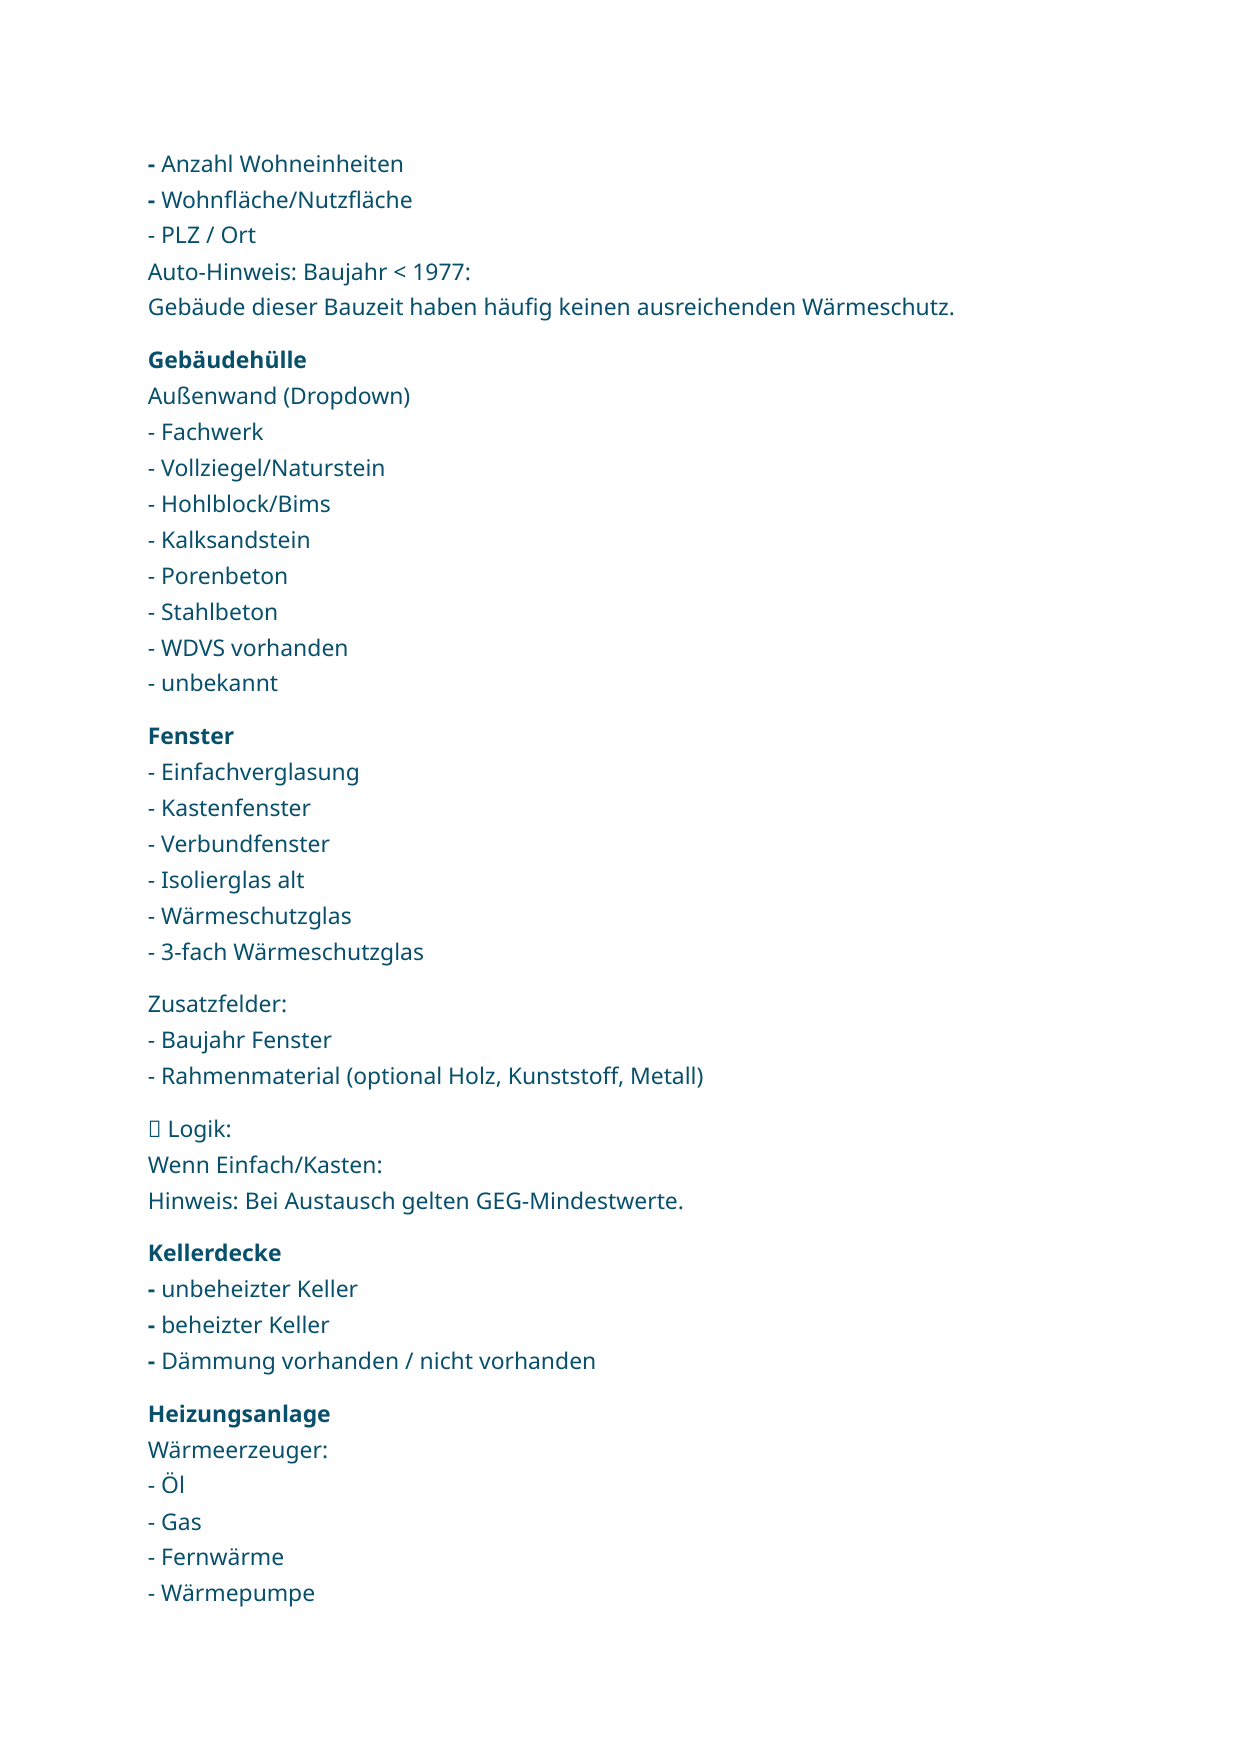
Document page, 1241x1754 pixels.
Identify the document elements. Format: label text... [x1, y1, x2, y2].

text Fenster - Einfachverglasung - Kastenfenster - Verbundfenster - Isolierglas alt - Wärmeschutzglas - 3-fach Wärmeschutzglas [148, 720, 1093, 967]
picture [394, 267, 403, 274]
picture [152, 1121, 159, 1135]
text 🔄 Logik: Wenn Einfach/Kasten: Hinweis: Bei Austausch gelten GEG-Mindestwerte. [148, 1113, 1093, 1216]
text Kellerdecke - unbeheizter Keller - beheizter Keller - Dämmung vorhanden / nicht vorhanden [148, 1237, 1093, 1376]
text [148, 1398, 1093, 1608]
text Gebäudehülle Außenwand (Dropdown) - Fachwerk - Vollziegel/Naturstein - Hohlblock/Bims - Kalksandstein - Porenbeton - Stahlbeton - WDVS vorhanden - unbekannt [148, 344, 1093, 699]
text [148, 148, 1093, 323]
text Zusatzfelder: - Baujahr Fenster - Rahmenmaterial (optional Holz, Kunststoff, Metall) [148, 988, 1093, 1091]
